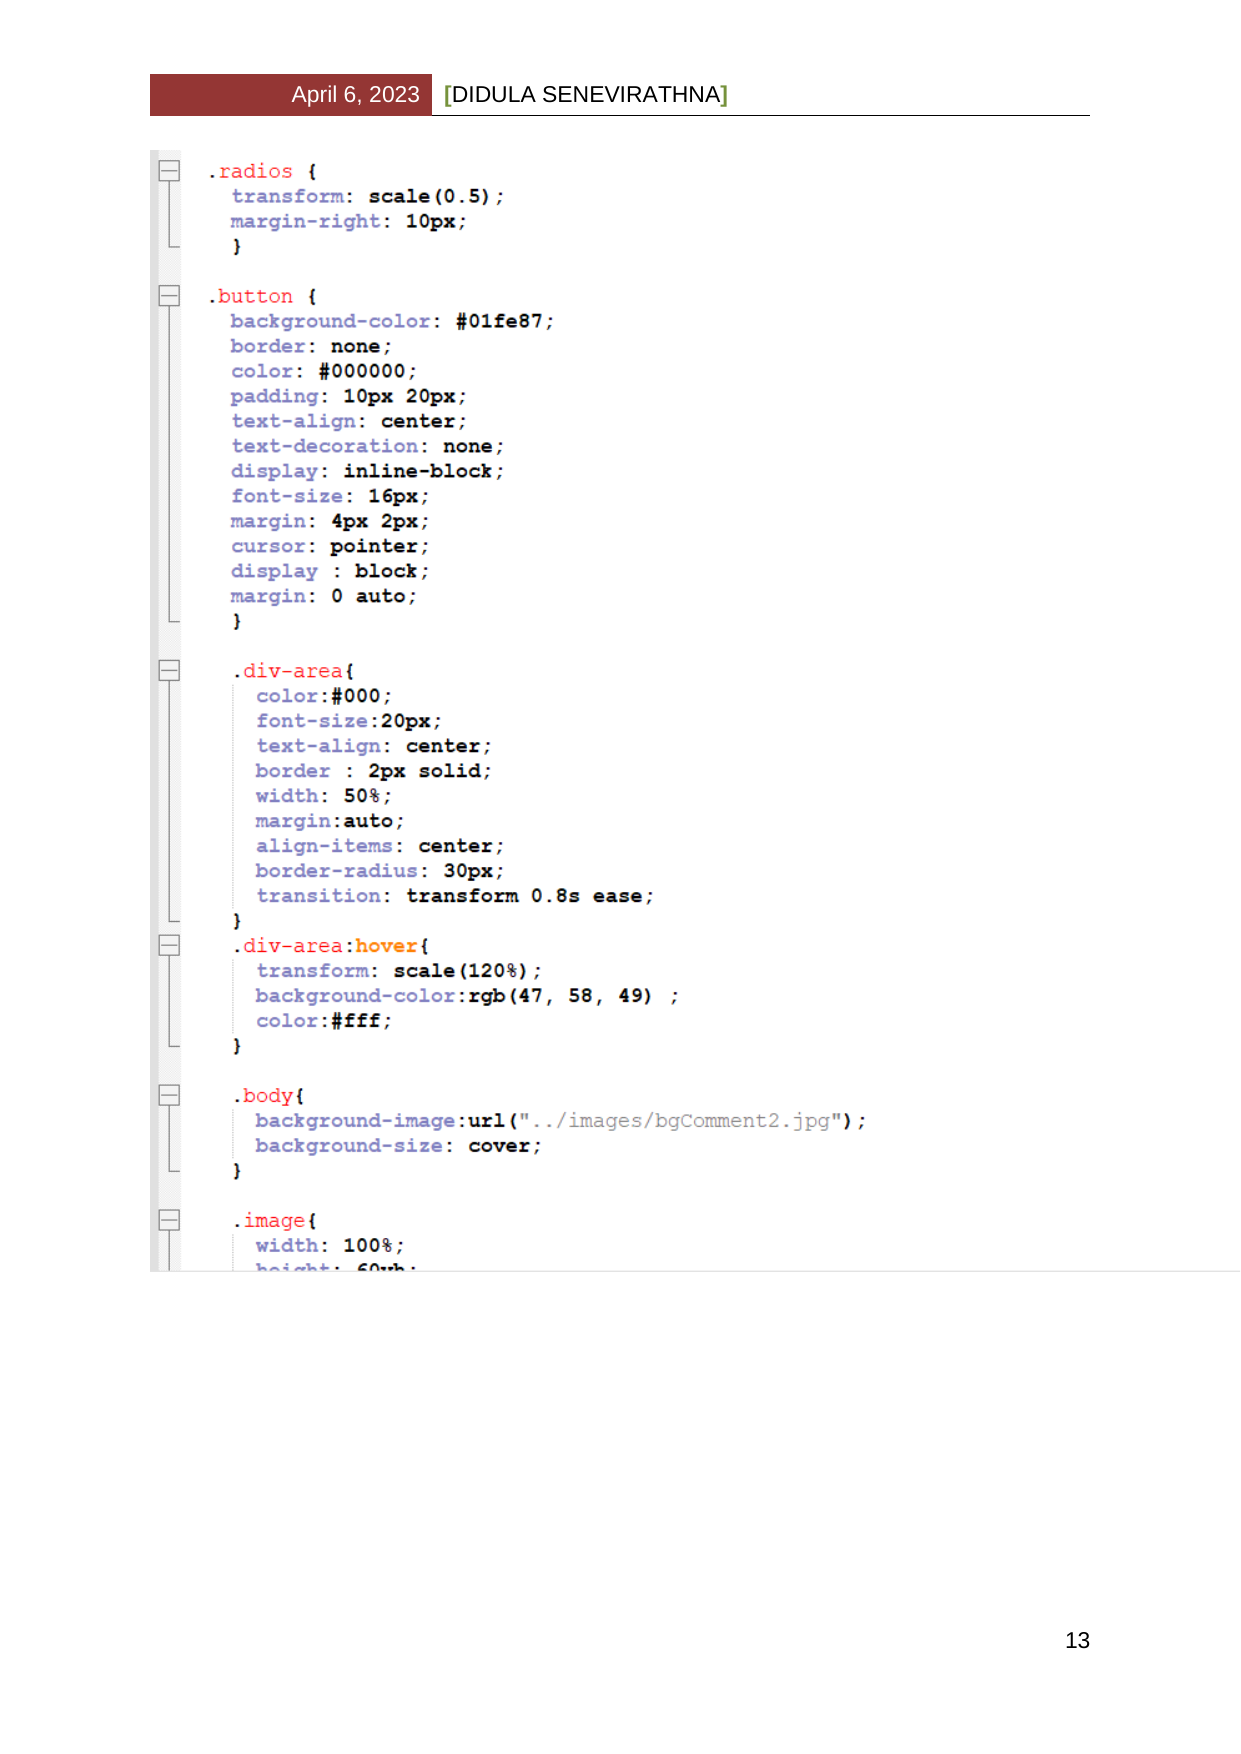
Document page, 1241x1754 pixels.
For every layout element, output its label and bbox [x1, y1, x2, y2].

picture [150, 150, 1241, 1272]
